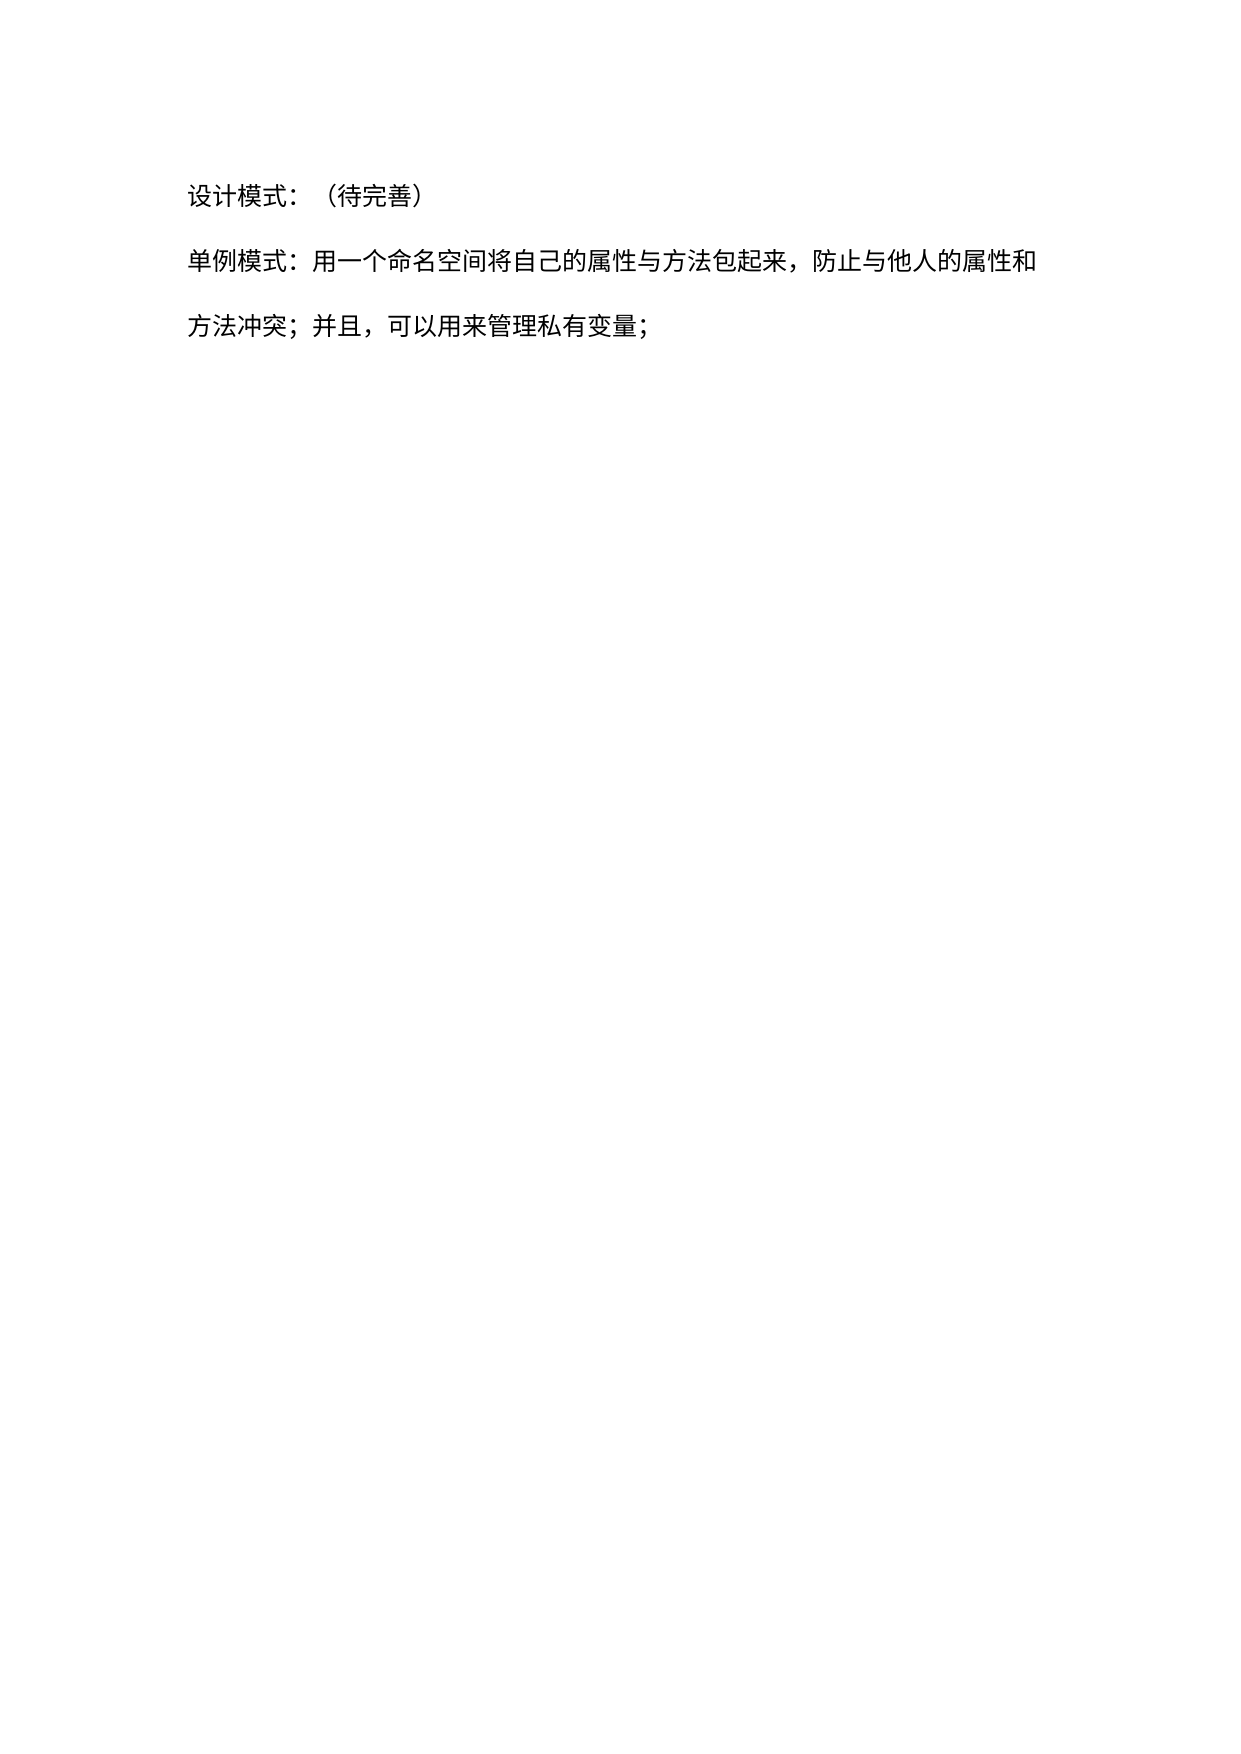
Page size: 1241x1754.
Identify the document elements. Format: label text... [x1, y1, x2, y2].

list 设计模式：（待完善） [187, 162, 1053, 227]
list 单例模式：用一个命名空间将自己的属性与方法包起来，防止与他人的属性和方法冲突；并且，可以用来管理私有变量； [187, 227, 1053, 357]
